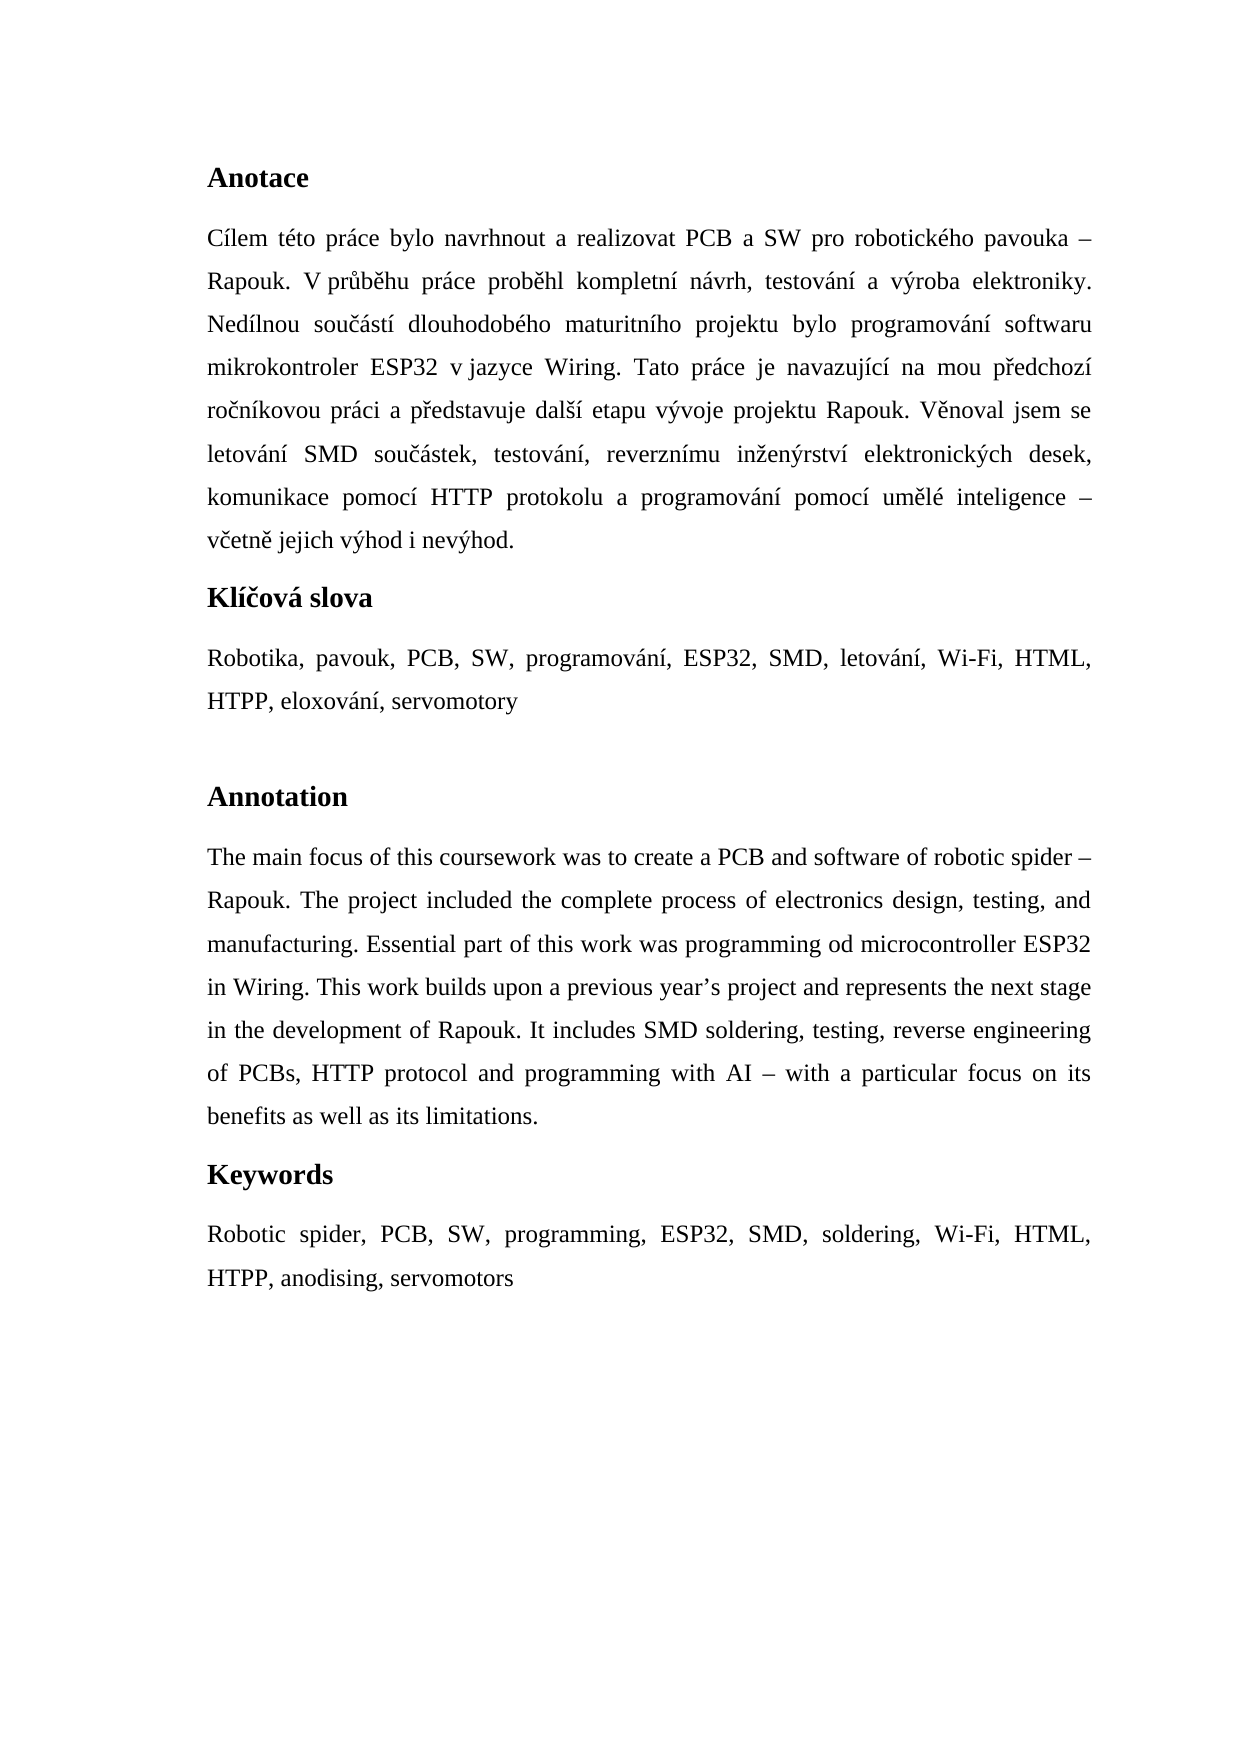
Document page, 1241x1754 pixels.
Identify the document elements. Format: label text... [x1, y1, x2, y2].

text Robotika, pavouk, PCB, SW, programování, ESP32, SMD, letování, Wi-Fi, HTML, HTPP, eloxování, servomotory [207, 643, 1092, 715]
text Anotace [207, 160, 1092, 194]
text Annotation [207, 779, 1092, 813]
text Klíčová slova [207, 581, 1092, 614]
text Keywords [207, 1157, 1092, 1190]
text Cílem této práce bylo navrhnout a realizovat PCB a SW pro robotického pavouka – Rapouk. V průběhu práce proběhl kompletní návrh, testování a výroba elektroniky. Nedílnou součástí dlouhodobého maturitního projektu bylo programování softwaru mikrokontroler ESP32 v jazyce Wiring. Tato práce je navazující na mou předchozí ročníkovou práci a představuje další etapu vývoje projektu Rapouk. Věnoval jsem se letování SMD součástek, testování, reverznímu inženýrství elektronických desek, komunikace pomocí HTTP protokolu a programování pomocí umělé inteligence – včetně jejich výhod i nevýhod. [207, 223, 1092, 554]
text The main focus of this coursework was to create a PCB and software of robotic spider – Rapouk. The project included the complete process of electronics design, testing, and manufacturing. Essential part of this work was programming od microcontroller ESP32 in Wiring. This work builds upon a previous year’s project and represents the next stage in the development of Rapouk. It includes SMD soldering, testing, reverse engineering of PCBs, HTTP protocol and programming with AI – with a particular focus on its benefits as well as its limitations. [207, 842, 1092, 1130]
text Robotic spider, PCB, SW, programming, ESP32, SMD, soldering, Wi-Fi, HTML, HTPP, anodising, servomotors [207, 1219, 1092, 1291]
